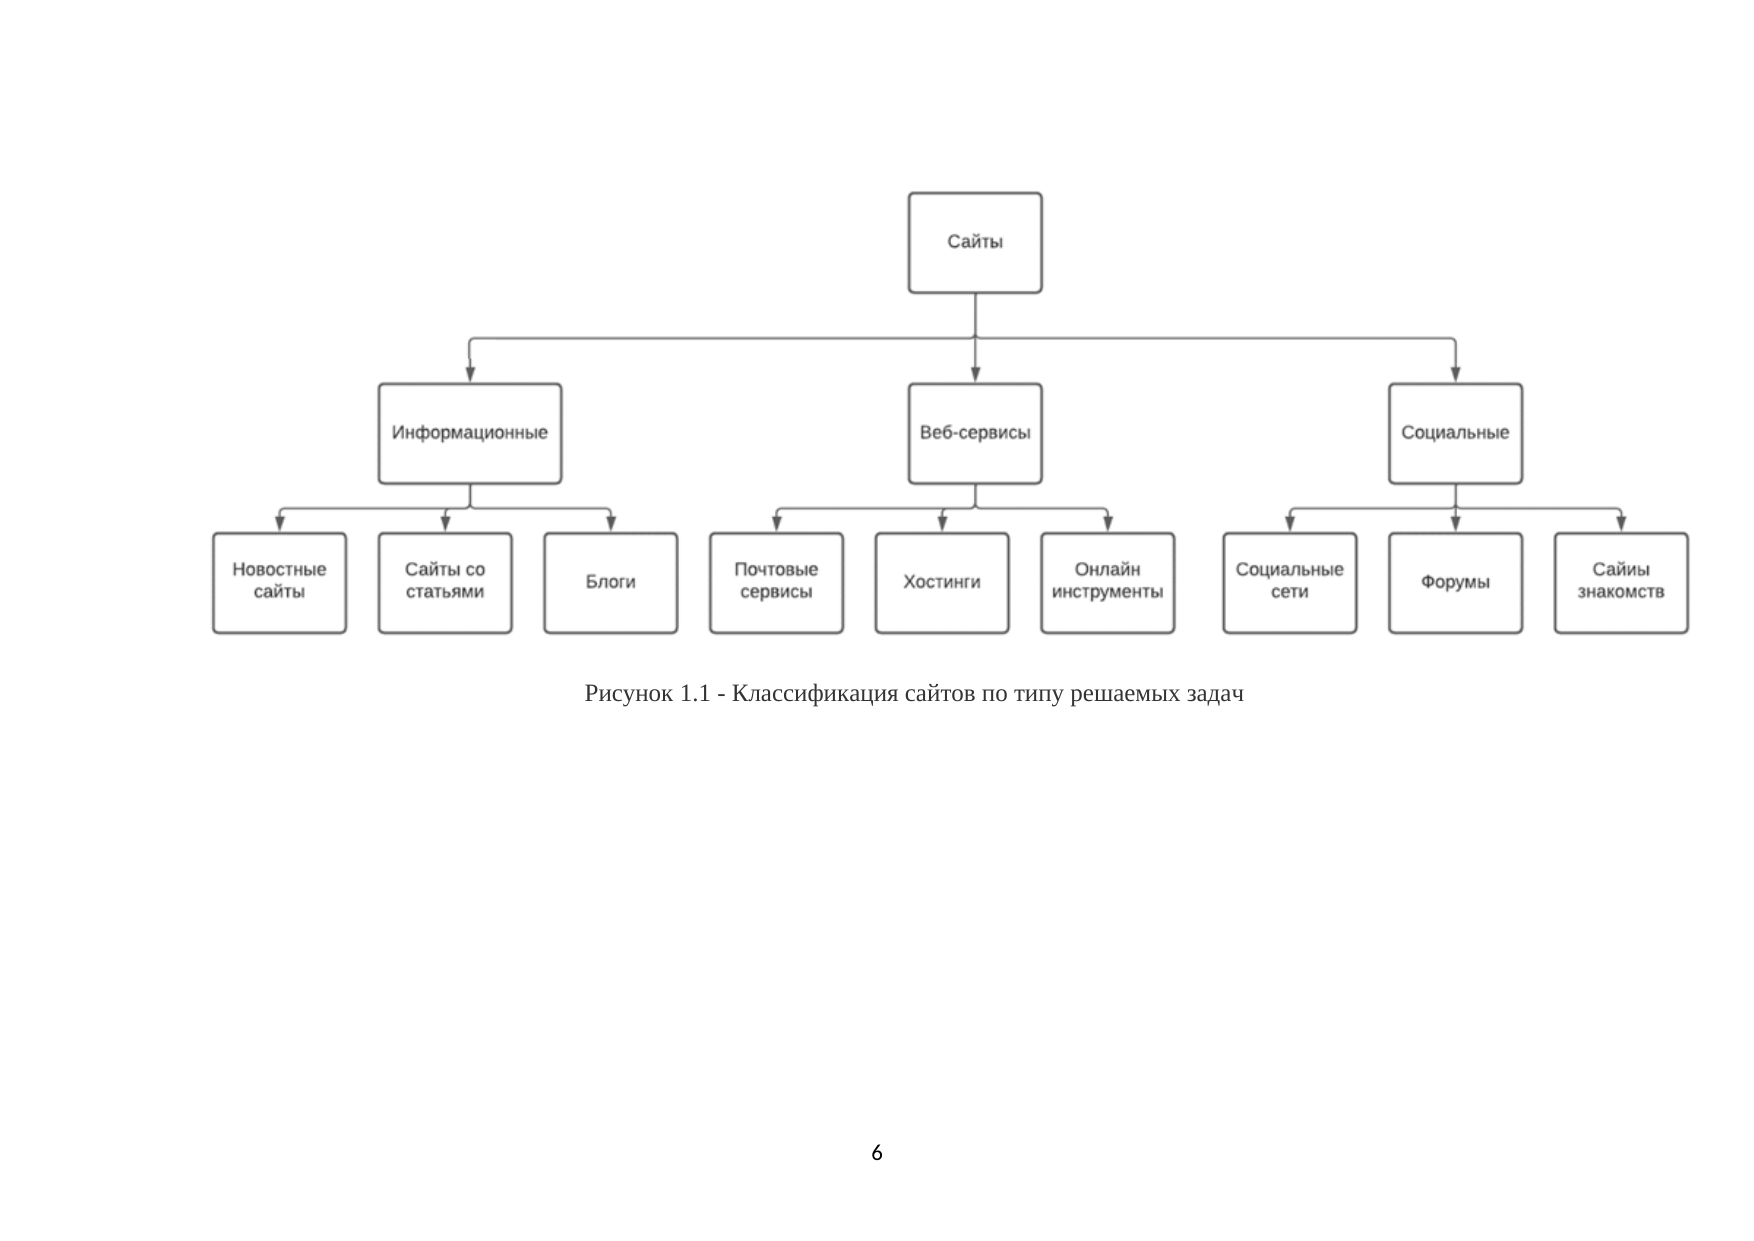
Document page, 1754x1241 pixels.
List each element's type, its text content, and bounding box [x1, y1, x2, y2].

picture [192, 183, 1710, 665]
text Рисунок 1.1 - Классификация сайтов по типу решаемых задач [155, 678, 1636, 707]
